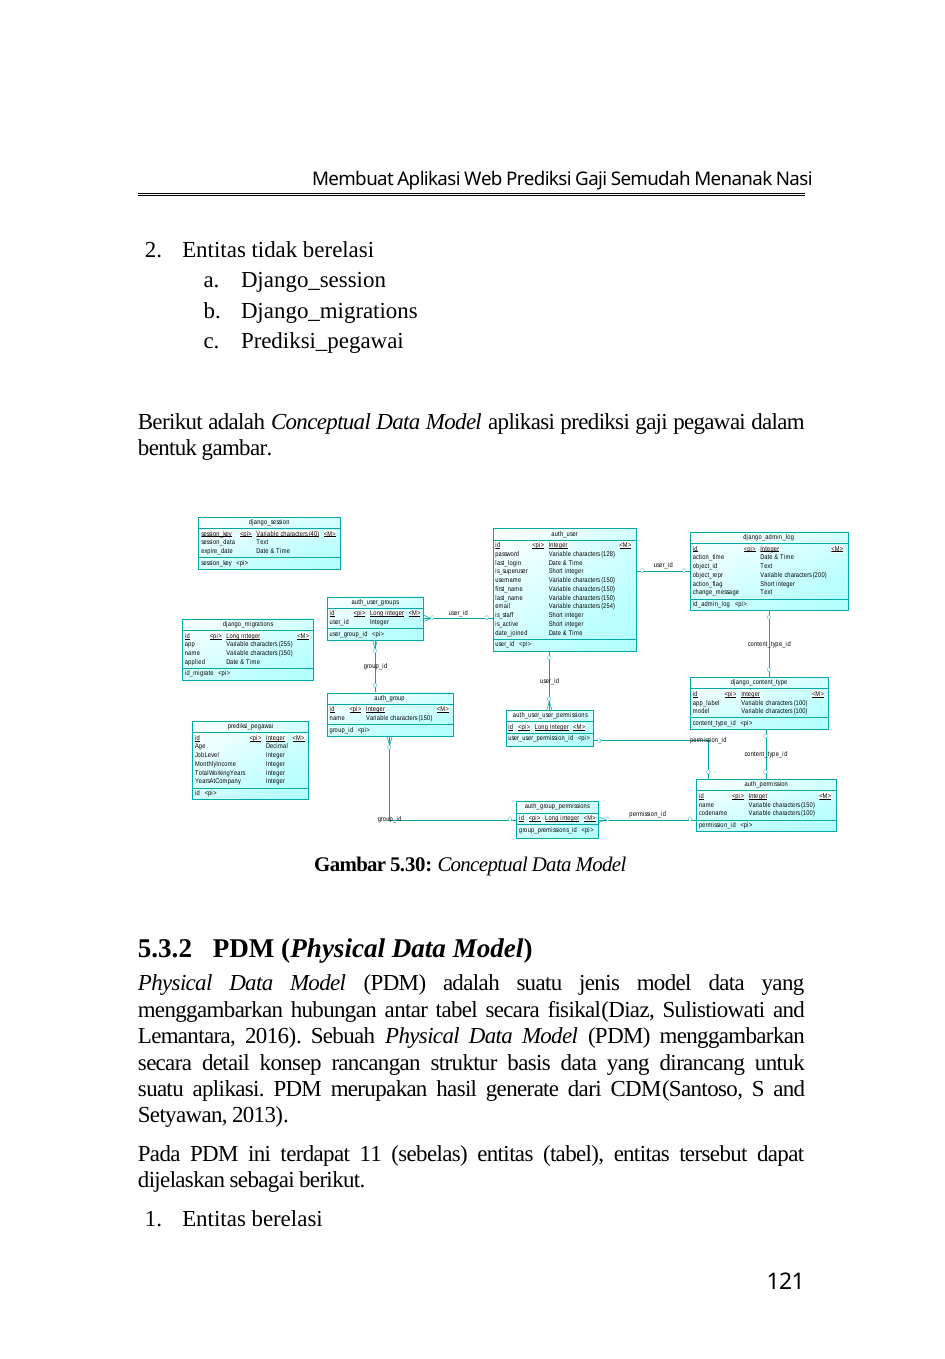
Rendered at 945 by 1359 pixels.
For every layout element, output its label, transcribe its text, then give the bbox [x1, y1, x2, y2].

text Berikut adalah Conceptual Data Model aplikasi prediksi gaji pegawai dalam bentuk gambar. [138, 408, 805, 461]
list Django_session [203, 266, 805, 293]
text Gambar 5.30: Conceptual Data Model [138, 852, 805, 876]
list Entitas berelasi [144, 1205, 805, 1232]
list Prediksi_pegawai [203, 327, 805, 353]
text Pada PDM ini terdapat 11 (sebelas) entitas (tabel), entitas tersebut dapat dijelaskan sebagai berikut. [138, 1140, 805, 1193]
list Django_migrations [203, 297, 805, 323]
list Entitas tidak berelasi [144, 236, 805, 263]
text Physical Data Model (PDM) adalah suatu jenis model data yang menggambarkan hubungan antar tabel secara fisikal. Sebuah Physical Data Model (PDM) menggambarkan secara detail konsep rancangan struktur basis data yang dirancang untuk suatu aplikasi. PDM merupakan hasil generate dari CDM. [138, 969, 805, 1128]
subtitle PDM (Physical Data Model) [138, 932, 805, 963]
